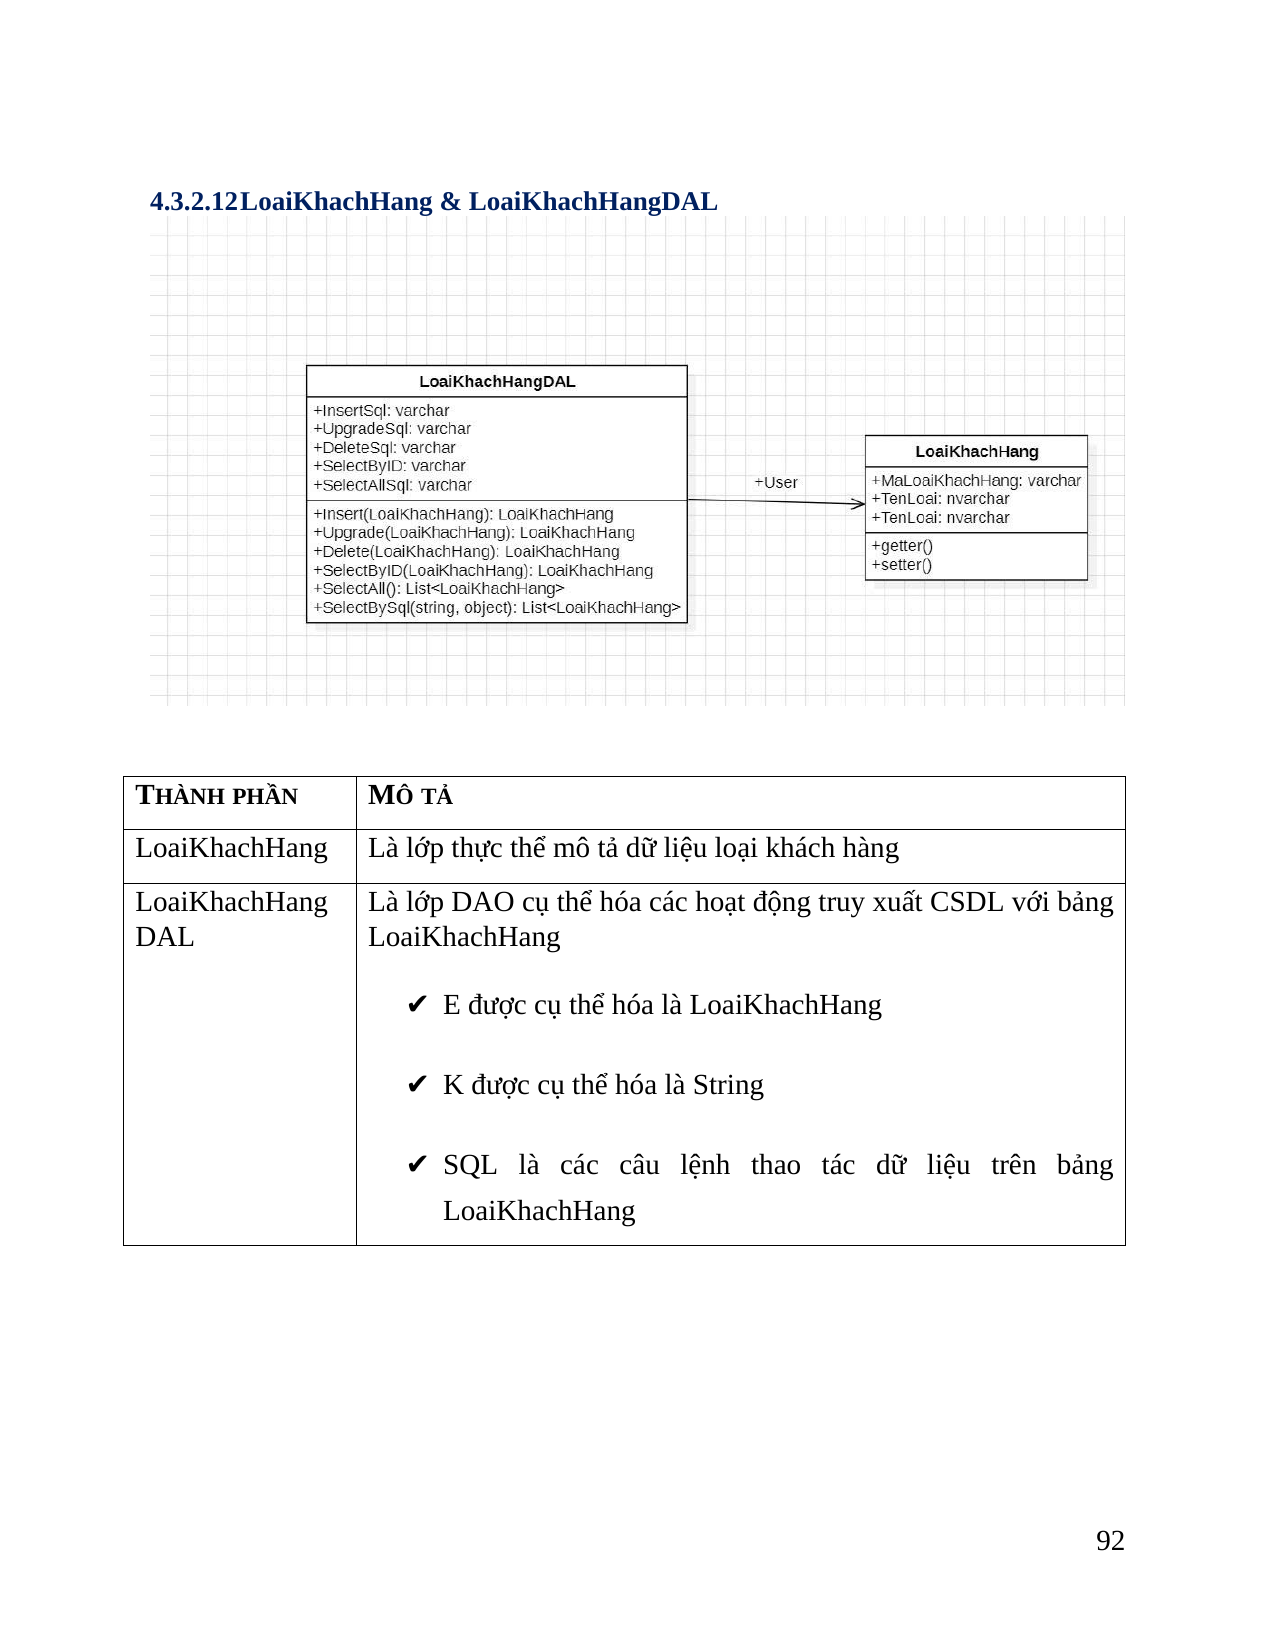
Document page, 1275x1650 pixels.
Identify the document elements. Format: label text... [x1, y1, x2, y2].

table_cell LoaiKhachHangDAL [124, 884, 356, 1245]
table_cell LoaiKhachHang [124, 830, 356, 883]
table_header Mô tả [357, 777, 1125, 829]
table_cell Là lớp thực thể mô tả dữ liệu loại khách hàng [357, 830, 1125, 883]
picture [150, 216, 1125, 706]
table_cell Là lớp DAO cụ thể hóa các hoạt động truy xuất CSDL với bảng LoaiKhachHang E được cụ thể hóa là LoaiKhachHang K được cụ thể hóa là String SQL là các câu lệnh thao tác dữ liệu trên bảng LoaiKhachHang [357, 884, 1125, 1245]
subtitle LoaiKhachHang & LoaiKhachHangDAL [150, 185, 1125, 216]
table_header Thành phần [124, 777, 356, 829]
